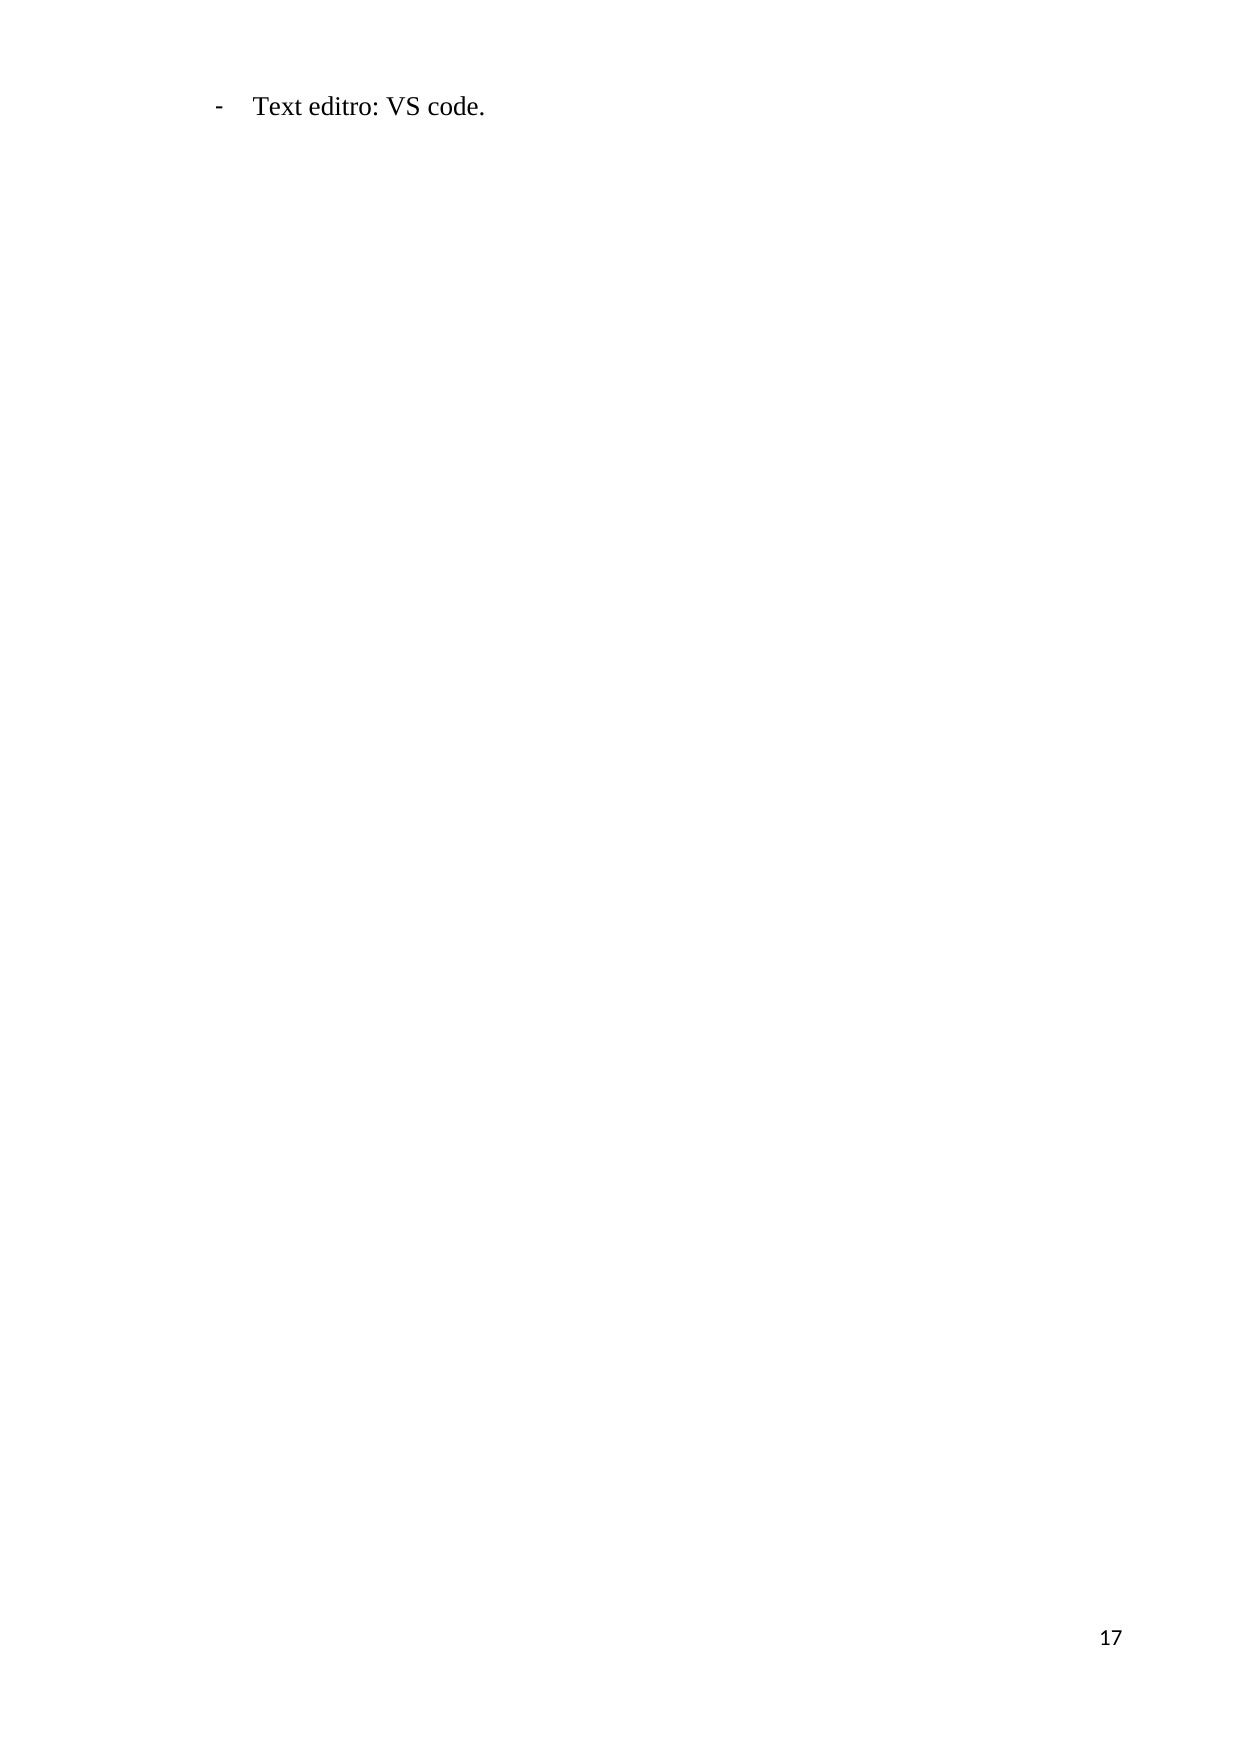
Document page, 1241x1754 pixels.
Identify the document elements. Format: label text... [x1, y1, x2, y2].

list Text editro: VS code. [215, 89, 1122, 122]
